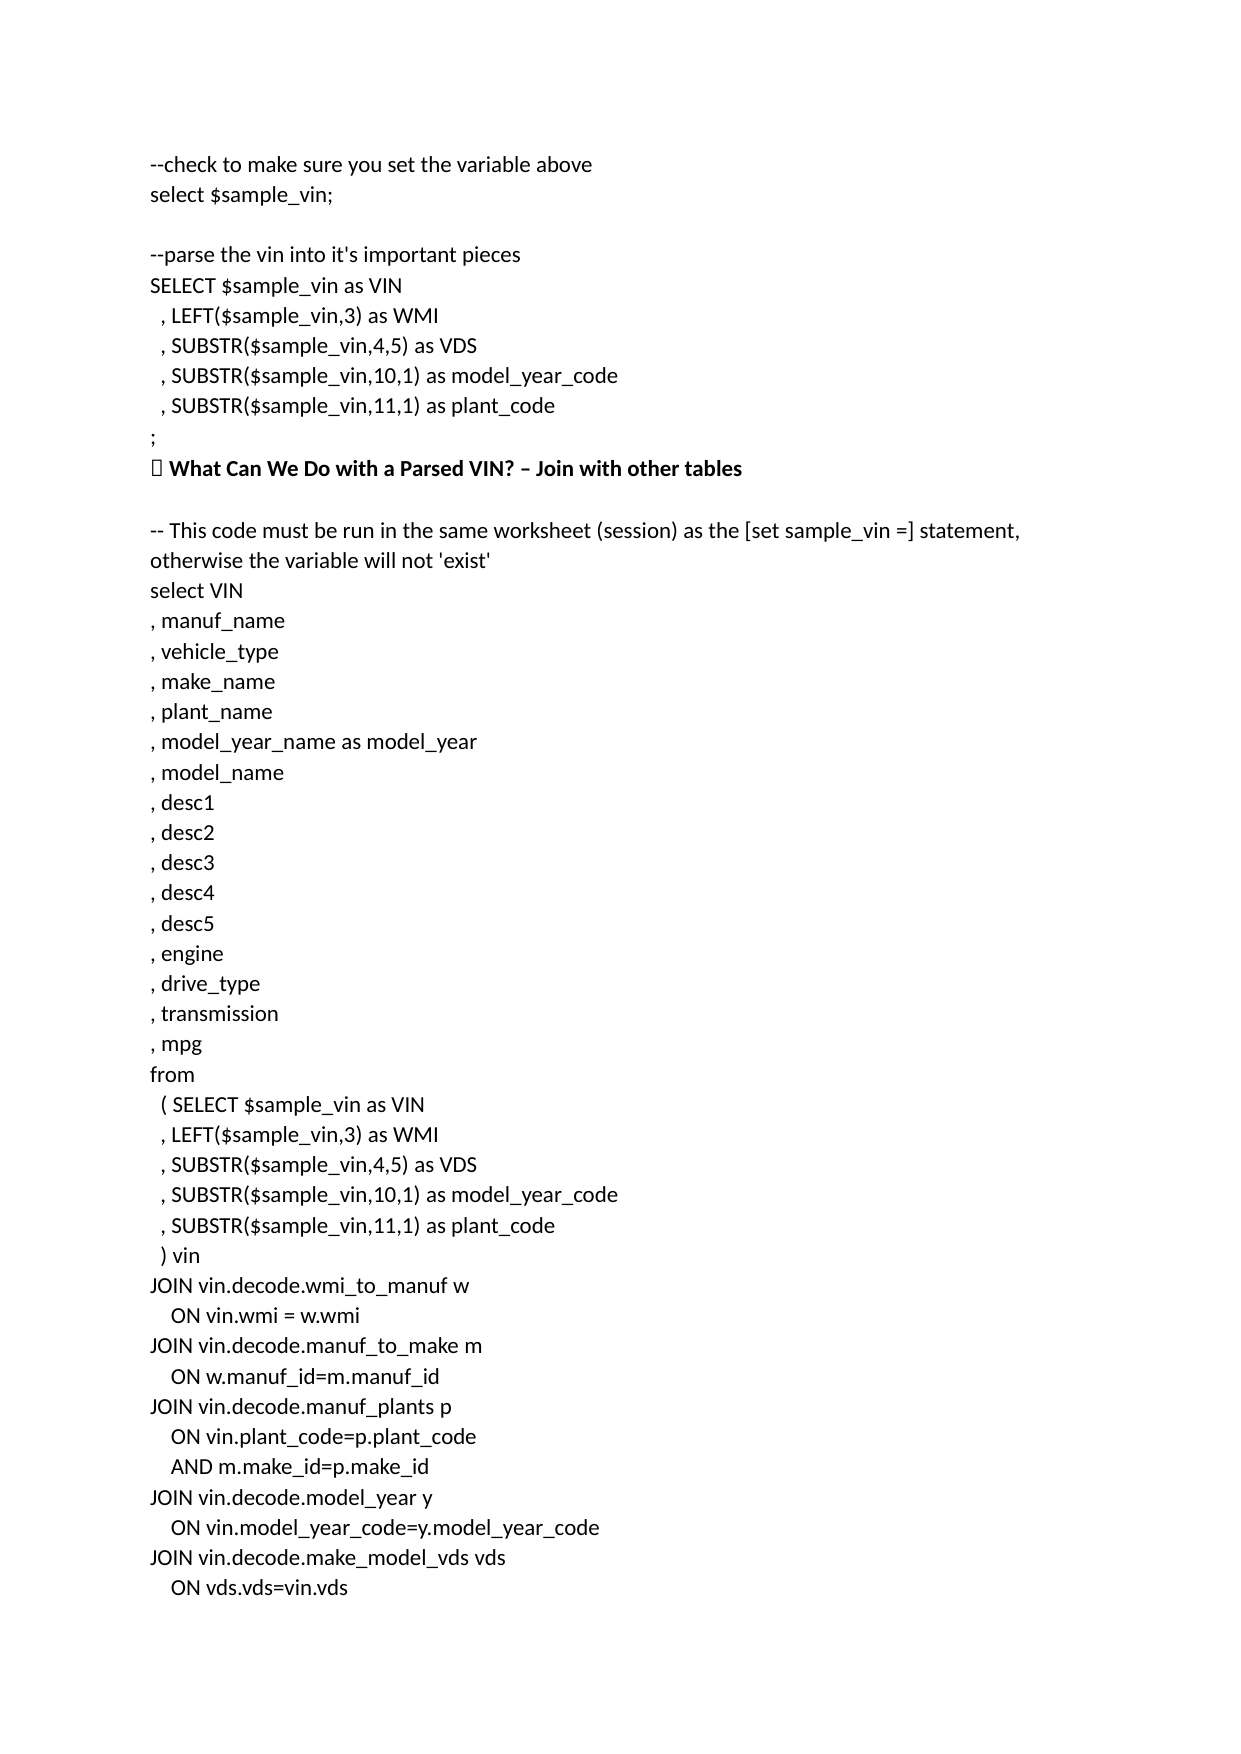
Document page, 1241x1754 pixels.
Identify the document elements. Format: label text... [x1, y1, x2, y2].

text , make_name [150, 667, 1090, 695]
text , SUBSTR($sample_vin,4,5) as VDS [150, 331, 1090, 359]
text from [150, 1060, 1090, 1088]
text , plant_name [150, 697, 1090, 725]
text , desc1 [150, 788, 1090, 816]
text JOIN vin.decode.manuf_plants p [150, 1392, 1090, 1420]
text ON w.manuf_id=m.manuf_id [150, 1362, 1090, 1390]
text ( SELECT $sample_vin as VIN [150, 1090, 1090, 1118]
text ON vds.vds=vin.vds [150, 1573, 1090, 1601]
text JOIN vin.decode.make_model_vds vds [150, 1543, 1090, 1571]
text , desc4 [150, 878, 1090, 907]
text , desc2 [150, 818, 1090, 846]
text select VIN [150, 576, 1090, 604]
text , mpg [150, 1029, 1090, 1058]
text , manuf_name [150, 607, 1090, 635]
text , SUBSTR($sample_vin,11,1) as plant_code [150, 1211, 1090, 1239]
text ) vin [150, 1241, 1090, 1269]
text ; [150, 422, 1090, 450]
text , vehicle_type [150, 637, 1090, 665]
text JOIN vin.decode.manuf_to_make m [150, 1332, 1090, 1360]
text , SUBSTR($sample_vin,10,1) as model_year_code [150, 1181, 1090, 1209]
text , SUBSTR($sample_vin,10,1) as model_year_code [150, 361, 1090, 389]
text , model_name [150, 758, 1090, 786]
text AND m.make_id=p.make_id [150, 1452, 1090, 1481]
text JOIN vin.decode.wmi_to_manuf w [150, 1271, 1090, 1299]
text , LEFT($sample_vin,3) as WMI [150, 1120, 1090, 1148]
text -- This code must be run in the same worksheet (session) as the [set sample_vin =] statement, otherwise the variable will not 'exist' [150, 516, 1090, 574]
text , transmission [150, 999, 1090, 1027]
text SELECT $sample_vin as VIN [150, 271, 1090, 299]
text ON vin.plant_code=p.plant_code [150, 1422, 1090, 1450]
text JOIN vin.decode.model_year y [150, 1483, 1090, 1511]
text --check to make sure you set the variable above select $sample_vin; --parse the vin into it's important pieces [150, 150, 1090, 269]
text , SUBSTR($sample_vin,11,1) as plant_code [150, 392, 1090, 420]
text , desc5 [150, 909, 1090, 937]
text , drive_type [150, 969, 1090, 997]
text ON vin.wmi = w.wmi [150, 1301, 1090, 1329]
text , desc3 [150, 848, 1090, 876]
text , LEFT($sample_vin,3) as WMI [150, 301, 1090, 329]
text ON vin.model_year_code=y.model_year_code [150, 1513, 1090, 1541]
text , SUBSTR($sample_vin,4,5) as VDS [150, 1150, 1090, 1178]
text 📓 What Can We Do with a Parsed VIN? – Join with other tables [150, 452, 1090, 483]
text , engine [150, 939, 1090, 967]
text , model_year_name as model_year [150, 727, 1090, 756]
